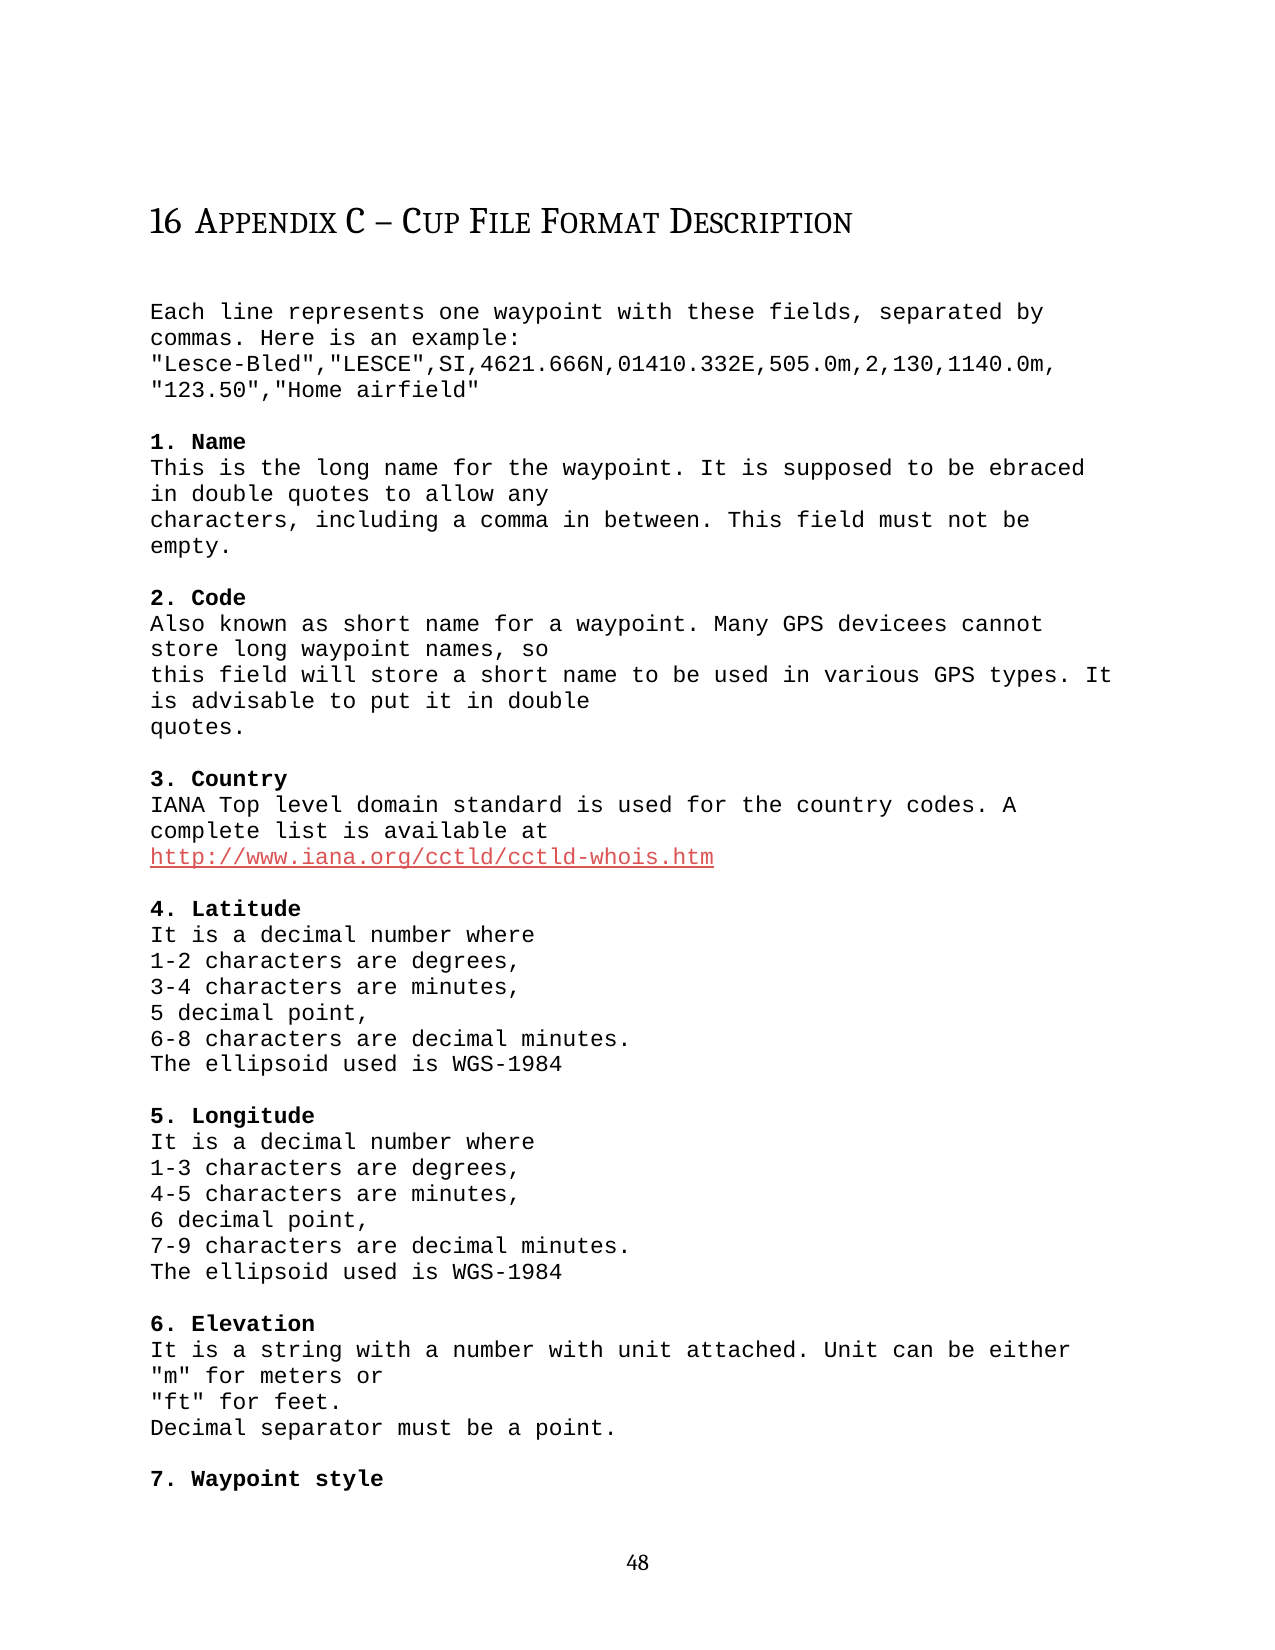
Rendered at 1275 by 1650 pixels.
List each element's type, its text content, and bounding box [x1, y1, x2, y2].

text characters, including a comma in between. This field must not be empty. [150, 508, 1125, 560]
text "ft" for feet. [150, 1390, 1125, 1416]
text This is the long name for the waypoint. It is supposed to be ebraced in double quotes to allow any [150, 456, 1125, 508]
text quotes. [150, 716, 1125, 742]
text The ellipsoid used is WGS-1984 [150, 1053, 1125, 1079]
text Also known as short name for a waypoint. Many GPS devicees cannot store long waypoint names, so [150, 612, 1125, 664]
text Each line represents one waypoint with these fields, separated by commas. Here is an example: [150, 301, 1125, 352]
text It is a string with a number with unit attached. Unit can be either [150, 1338, 1125, 1364]
subtitle Appendix C – Cup File Format Description [150, 200, 1125, 243]
text 6 decimal point, [150, 1208, 1125, 1234]
text 4. Latitude [150, 897, 1125, 923]
text 1-3 characters are degrees, [150, 1157, 1125, 1182]
text 2. Code [150, 586, 1125, 612]
text 1. Name [150, 430, 1125, 456]
text http://www.iana.org/cctld/cctld-whois.htm [150, 845, 1125, 871]
text "123.50","Home airfield" [150, 378, 1125, 404]
text "m" for meters or [150, 1364, 1125, 1390]
text 5 decimal point, [150, 1001, 1125, 1027]
text The ellipsoid used is WGS-1984 [150, 1260, 1125, 1286]
text "Lesce-Bled","LESCE",SI,4621.666N,01410.332E,505.0m,2,130,1140.0m, [150, 352, 1125, 378]
text 7-9 characters are decimal minutes. [150, 1234, 1125, 1260]
text 6. Elevation [150, 1312, 1125, 1338]
text 1-2 characters are degrees, [150, 949, 1125, 975]
text Decimal separator must be a point. [150, 1416, 1125, 1442]
text 4-5 characters are minutes, [150, 1182, 1125, 1208]
text 6-8 characters are decimal minutes. [150, 1027, 1125, 1053]
text IANA Top level domain standard is used for the country codes. A complete list is available at [150, 793, 1125, 845]
text 5. Longitude [150, 1105, 1125, 1131]
text It is a decimal number where [150, 923, 1125, 949]
text 3. Country [150, 767, 1125, 793]
text this field will store a short name to be used in various GPS types. It is advisable to put it in double [150, 664, 1125, 716]
text 7. Waypoint style [150, 1468, 1125, 1494]
text It is a decimal number where [150, 1131, 1125, 1157]
text 3-4 characters are minutes, [150, 975, 1125, 1001]
